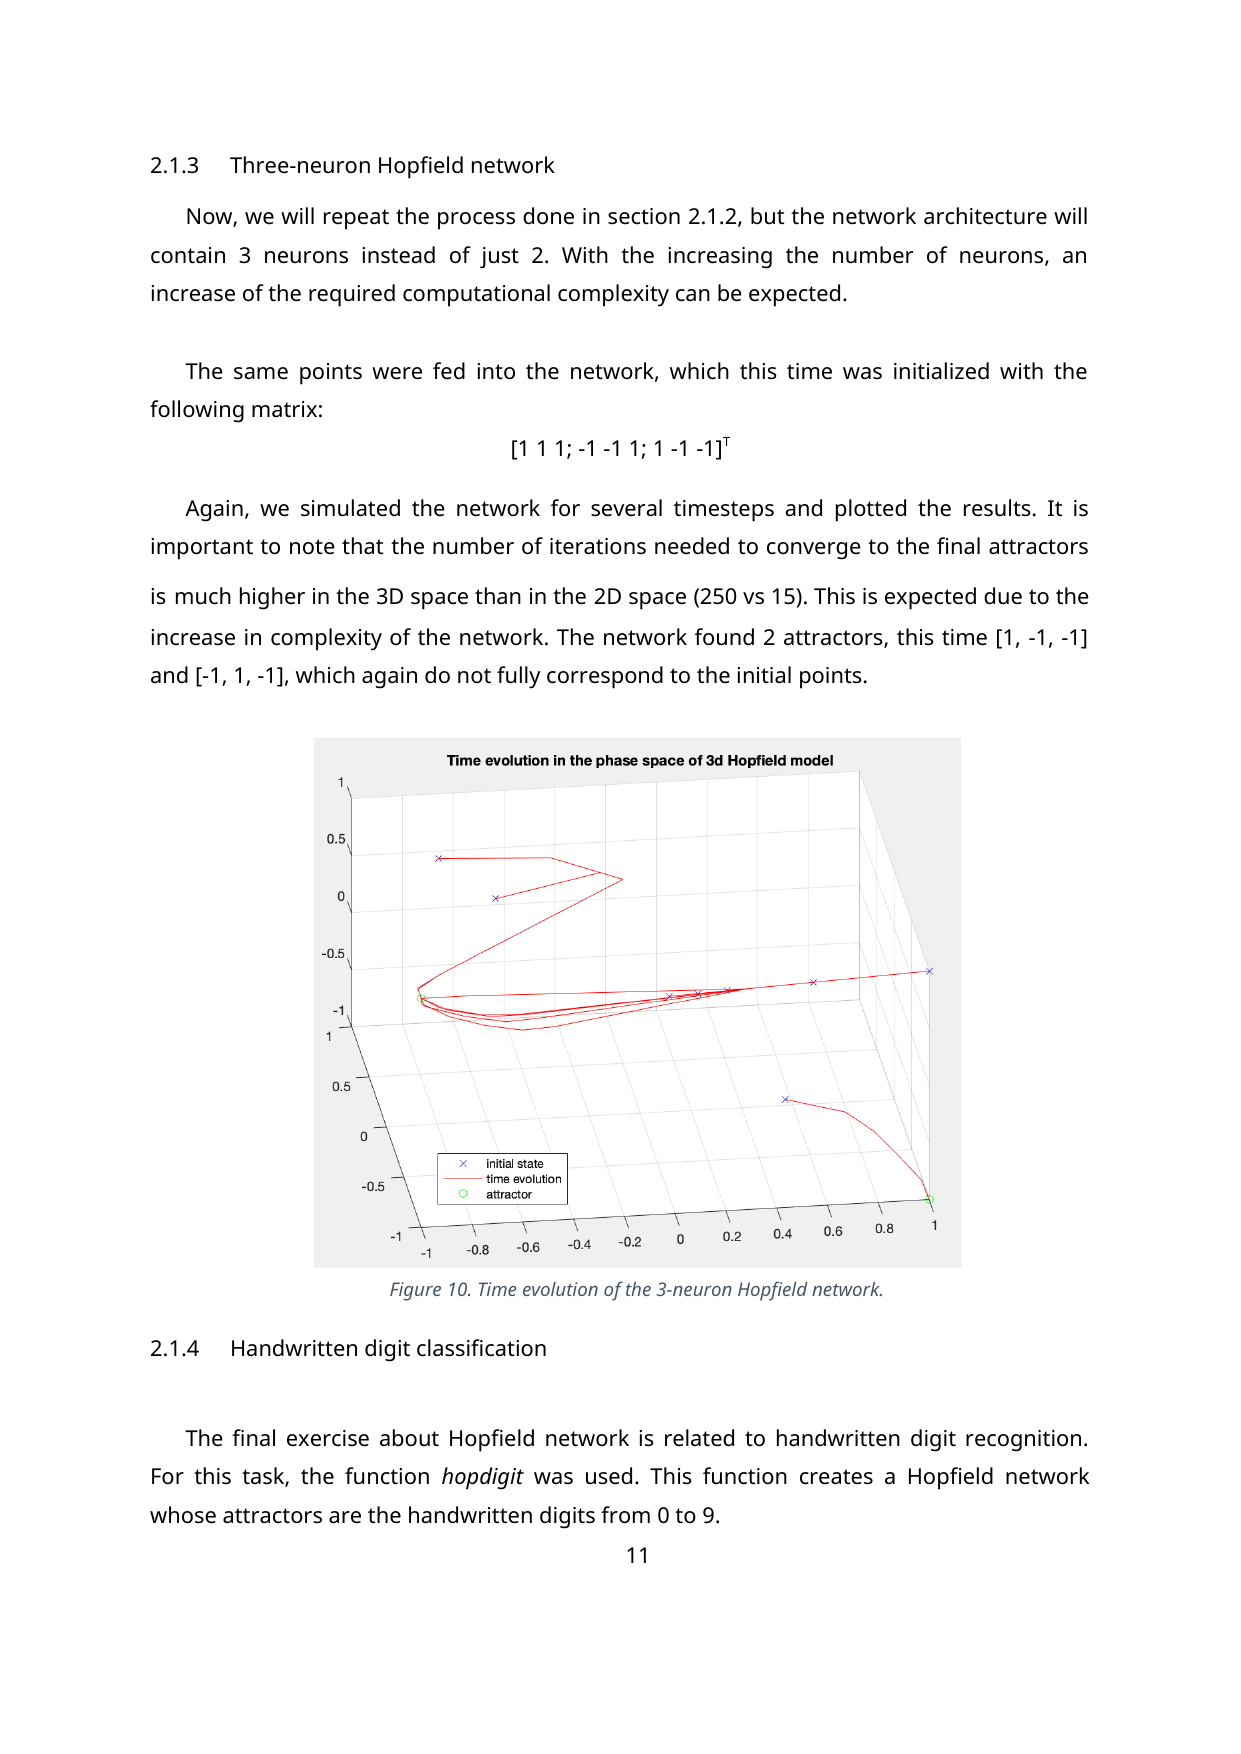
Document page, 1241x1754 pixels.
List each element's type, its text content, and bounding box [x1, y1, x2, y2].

text Figure 10. Time evolution of the 3-neuron Hopfield network. [150, 1276, 1090, 1302]
text Now, we will repeat the process done in section 2.1.2, but the network architecture will contain 3 neurons instead of just 2. With the increasing the number of neurons, an increase of the required computational complexity can be expected. [150, 201, 1090, 308]
text Again, we simulated the network for several timesteps and plotted the results. It is important to note that the number of iterations needed to converge to the final attractors is much higher in the 3D space than in the 2D space (250 vs 15). This is expected due to the increase in complexity of the network. The network found 2 attractors, this time [1, -1, -1] and [-1, 1, -1], which again do not fully correspond to the initial points. [150, 493, 1090, 690]
subtitle Three-neuron Hopfield network [150, 150, 1090, 180]
picture [314, 738, 962, 1268]
text [1 1 1; -1 -1 1; 1 -1 -1]T [150, 433, 1090, 463]
text The same points were fed into the network, which this time was initialized with the following matrix: [150, 356, 1090, 424]
text The final exercise about Hopfield network is related to handwritten digit recognition. For this task, the function hopdigit was used. This function creates a Hopfield network whose attractors are the handwritten digits from 0 to 9. [150, 1423, 1090, 1530]
subtitle Handwritten digit classification [150, 1333, 1090, 1363]
